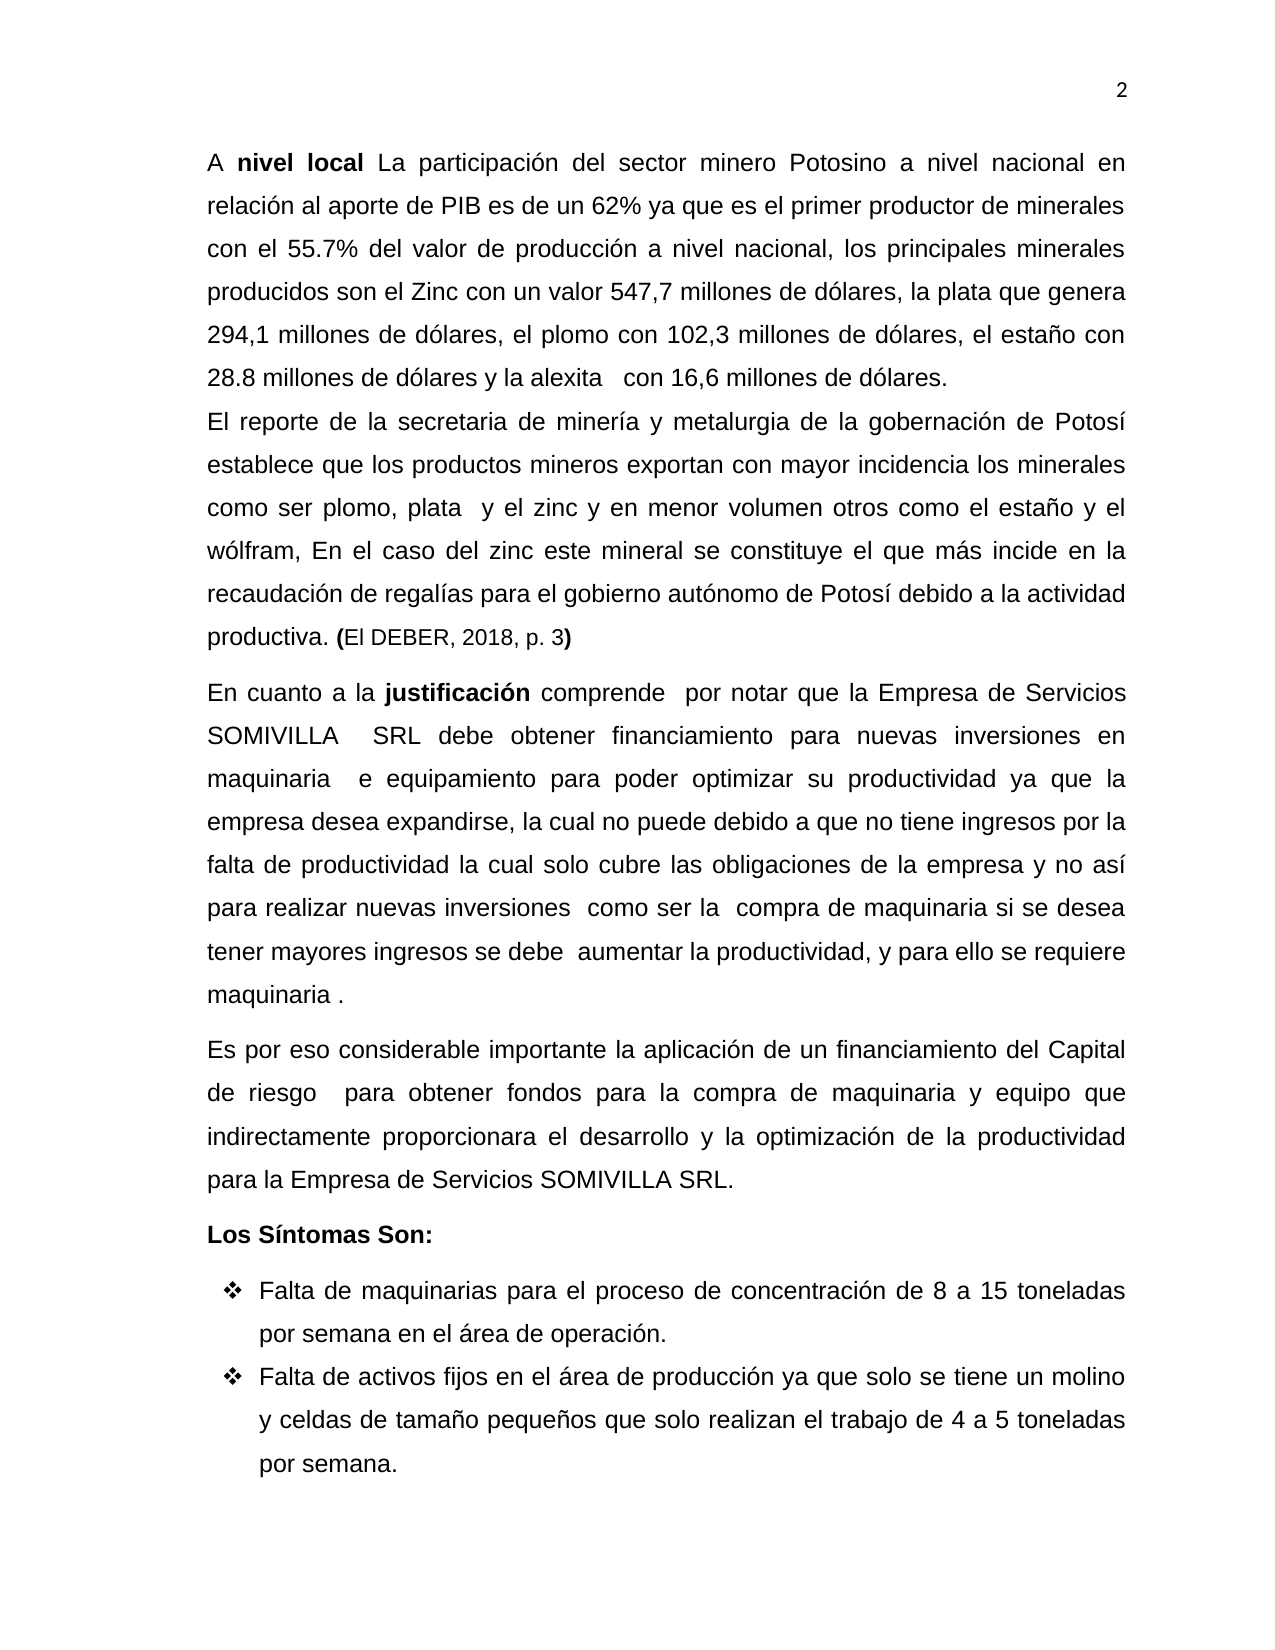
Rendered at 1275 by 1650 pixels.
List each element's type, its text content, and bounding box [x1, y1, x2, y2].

list Falta de maquinarias para el proceso de concentración de 8 a 15 toneladas por semana en el área de operación. [221, 1276, 1127, 1348]
text Es por eso considerable importante la aplicación de un financiamiento del Capital de riesgo para obtener fondos para la compra de maquinaria y equipo que indirectamente proporcionara el desarrollo y la optimización de la productividad para la Empresa de Servicios SOMIVILLA SRL. [207, 1035, 1127, 1193]
text En cuanto a la justificación comprende por notar que la Empresa de Servicios SOMIVILLA SRL debe obtener financiamiento para nuevas inversiones en maquinaria e equipamiento para poder optimizar su productividad ya que la empresa desea expandirse, la cual no puede debido a que no tiene ingresos por la falta de productividad la cual solo cubre las obligaciones de la empresa y no así para realizar nuevas inversiones como ser la compra de maquinaria si se desea tener mayores ingresos se debe aumentar la productividad, y para ello se requiere maquinaria . [207, 678, 1127, 1008]
text El reporte de la secretaria de minería y metalurgia de la gobernación de Potosí establece que los productos mineros exportan con mayor incidencia los minerales como ser plomo, plata y el zinc y en menor volumen otros como el estaño y el wólfram, En el caso del zinc este mineral se constituye el que más incide en la recaudación de regalías para el gobierno autónomo de Potosí debido a la actividad productiva. (El DEBER, 2018, p. 3) [207, 406, 1127, 651]
text A nivel local La participación del sector minero Potosino a nivel nacional en relación al aporte de PIB es de un 62% ya que es el primer productor de minerales con el 55.7% del valor de producción a nivel nacional, los principales minerales producidos son el Zinc con un valor 547,7 millones de dólares, la plata que genera 294,1 millones de dólares, el plomo con 102,3 millones de dólares, el estaño con 28.8 millones de dólares y la alexita con 16,6 millones de dólares. [207, 148, 1127, 392]
text Los Síntomas Son: [207, 1220, 1129, 1249]
list Falta de activos fijos en el área de producción ya que solo se tiene un molino y celdas de tamaño pequeños que solo realizan el trabajo de 4 a 5 toneladas por semana. [221, 1362, 1127, 1477]
